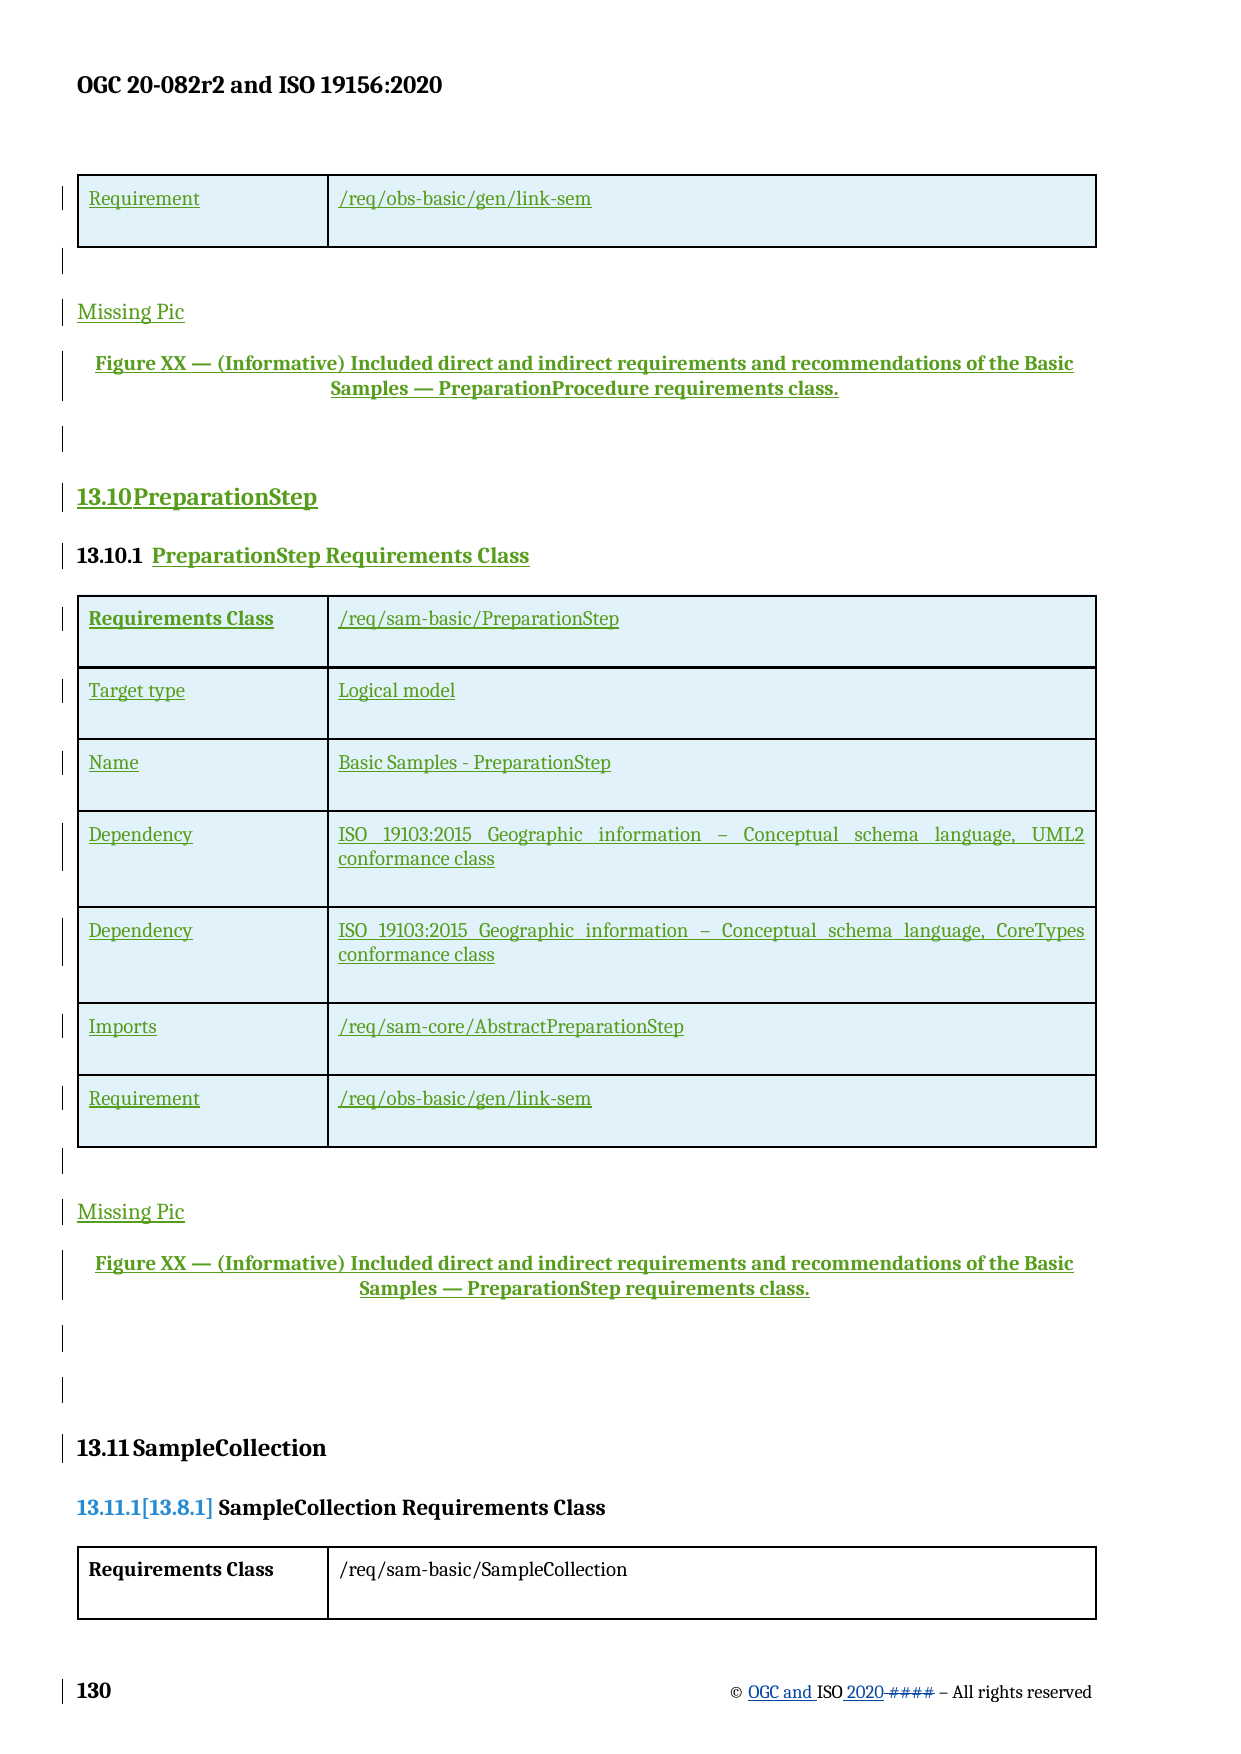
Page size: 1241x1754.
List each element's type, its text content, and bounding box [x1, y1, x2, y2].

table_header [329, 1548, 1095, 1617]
subtitle SampleCollection [77, 1434, 1092, 1463]
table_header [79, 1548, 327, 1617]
subtitle SampleCollection Requirements Class [77, 1494, 1092, 1521]
